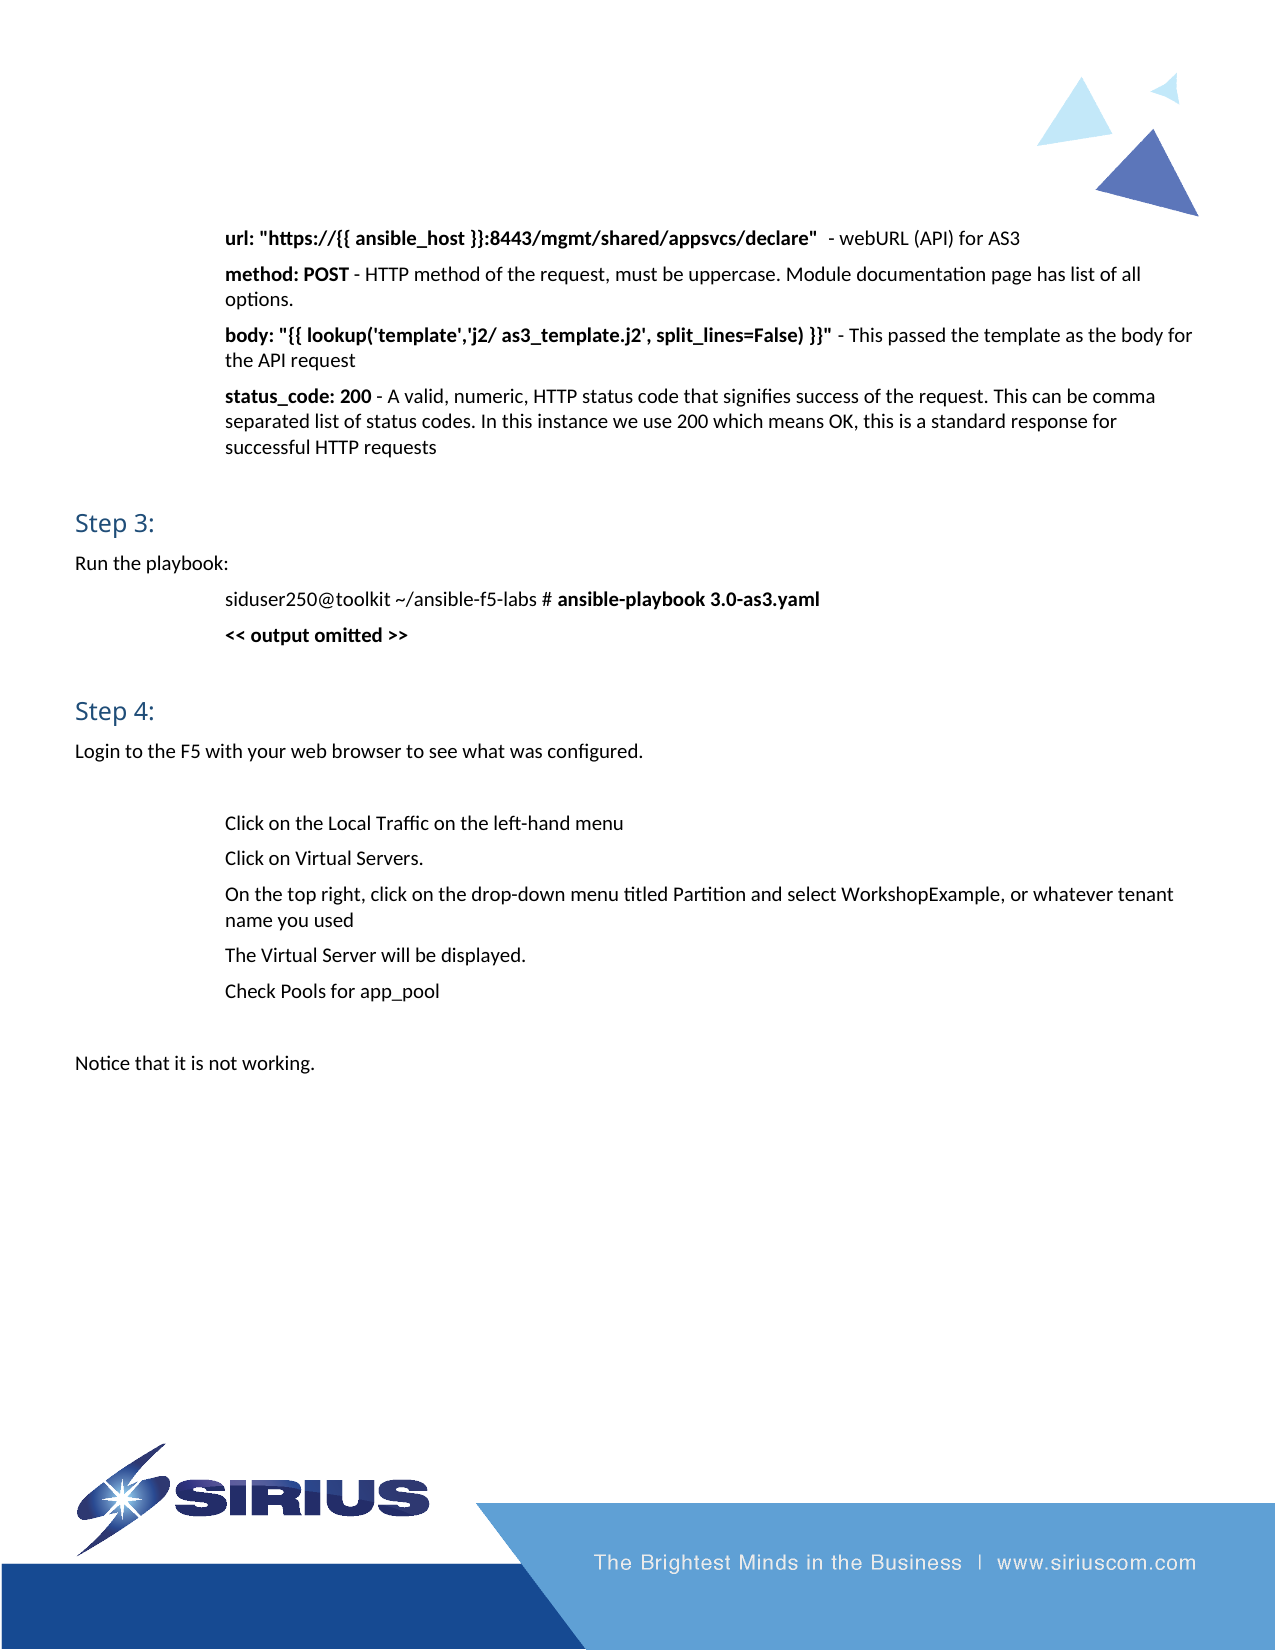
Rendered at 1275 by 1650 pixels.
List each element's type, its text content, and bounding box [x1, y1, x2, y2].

text Step 3: [75, 506, 1200, 540]
text Run the playbook: [75, 550, 1200, 576]
text Step 4: [75, 694, 1200, 728]
text The Virtual Server will be displayed. [75, 943, 1200, 968]
text << output omitted >> [75, 622, 1200, 647]
text Click on Virtual Servers. [75, 846, 1200, 871]
text Click on the Local Traffic on the left-hand menu [75, 810, 1200, 835]
text method: POST - HTTP method of the request, must be uppercase. Module documentation page has list of all options. [225, 261, 1200, 312]
text Check Pools for app_pool [75, 978, 1200, 1004]
text url: "https://{{ ansible_host }}:8443/mgmt/shared/appsvcs/declare" - webURL (API) for AS3 [75, 225, 1200, 250]
text status_code: 200 - A valid, numeric, HTTP status code that signifies success of the request. This can be comma separated list of status codes. In this instance we use 200 which means OK, this is a standard response for successful HTTP requests [225, 383, 1200, 459]
picture [0, 0, 1275, 1650]
text Notice that it is not working. [75, 1050, 1200, 1076]
text Login to the F5 with your web browser to see what was configured. [75, 738, 1200, 763]
text siduser250@toolkit ~/ansible-f5-labs # ansible-playbook 3.0-as3.yaml [75, 586, 1200, 612]
text body: "{{ lookup('template','j2/ as3_template.j2', split_lines=False) }}" - This passed the template as the body for the API request [225, 322, 1200, 373]
text On the top right, click on the drop-down menu titled Partition and select WorkshopExample, or whatever tenant name you used [225, 881, 1200, 932]
